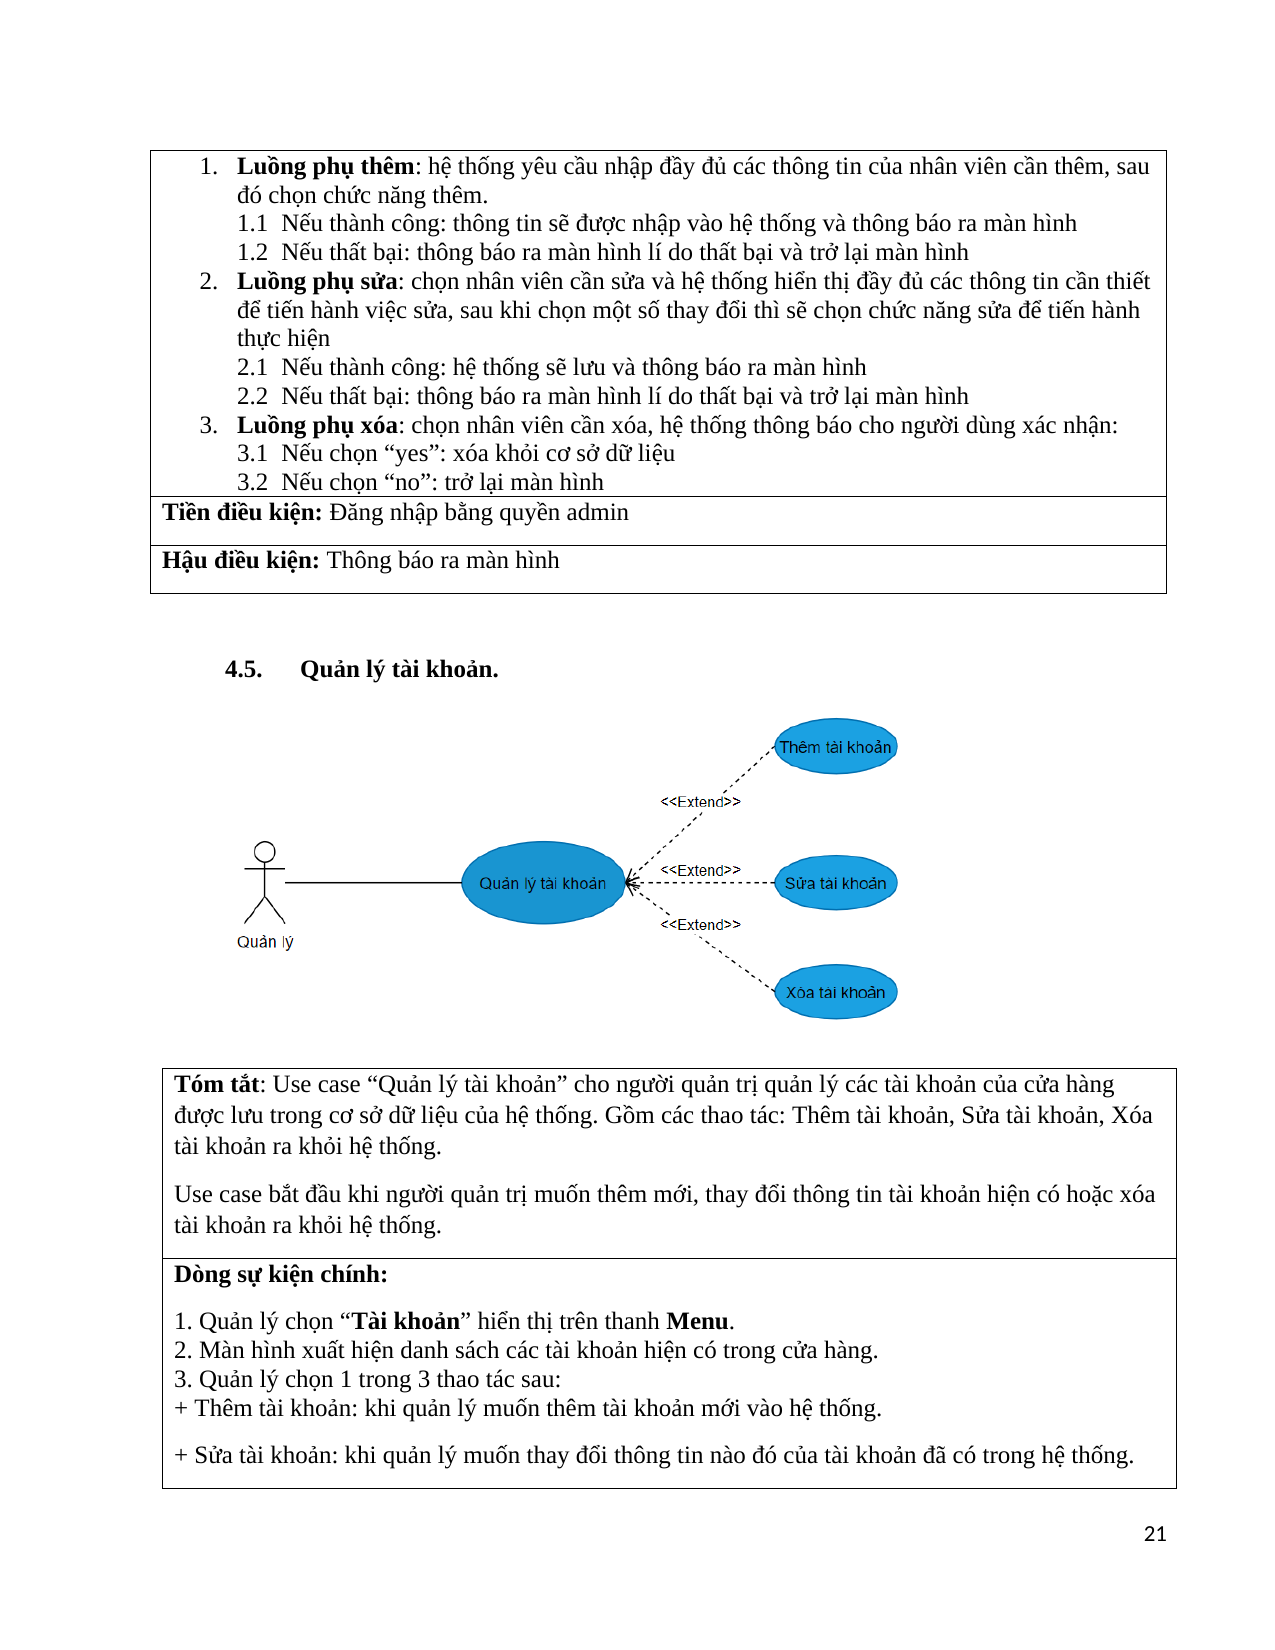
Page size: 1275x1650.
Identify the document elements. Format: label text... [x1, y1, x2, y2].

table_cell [163, 1259, 1176, 1488]
table_cell Tiền điều kiện: Đăng nhập bằng quyền admin [151, 497, 1166, 544]
table_header Tóm tắt: Use case “Quản lý tài khoản” cho người quản trị quản lý các tài khoản của cửa hàng được lưu trong cơ sở dữ liệu của hệ thống. Gồm các thao tác: Thêm tài khoản, Sửa tài khoản, Xóa tài khoản ra khỏi hệ thống. Use case bắt đầu khi người quản trị muốn thêm mới, thay đổi thông tin tài khoản hiện có hoặc xóa tài khoản ra khỏi hệ thống. [163, 1069, 1176, 1258]
list Quản lý tài khoản. [225, 654, 1167, 683]
picture [225, 697, 906, 1038]
table_cell Hậu điều kiện: Thông báo ra màn hình [151, 546, 1166, 593]
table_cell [151, 151, 1166, 496]
